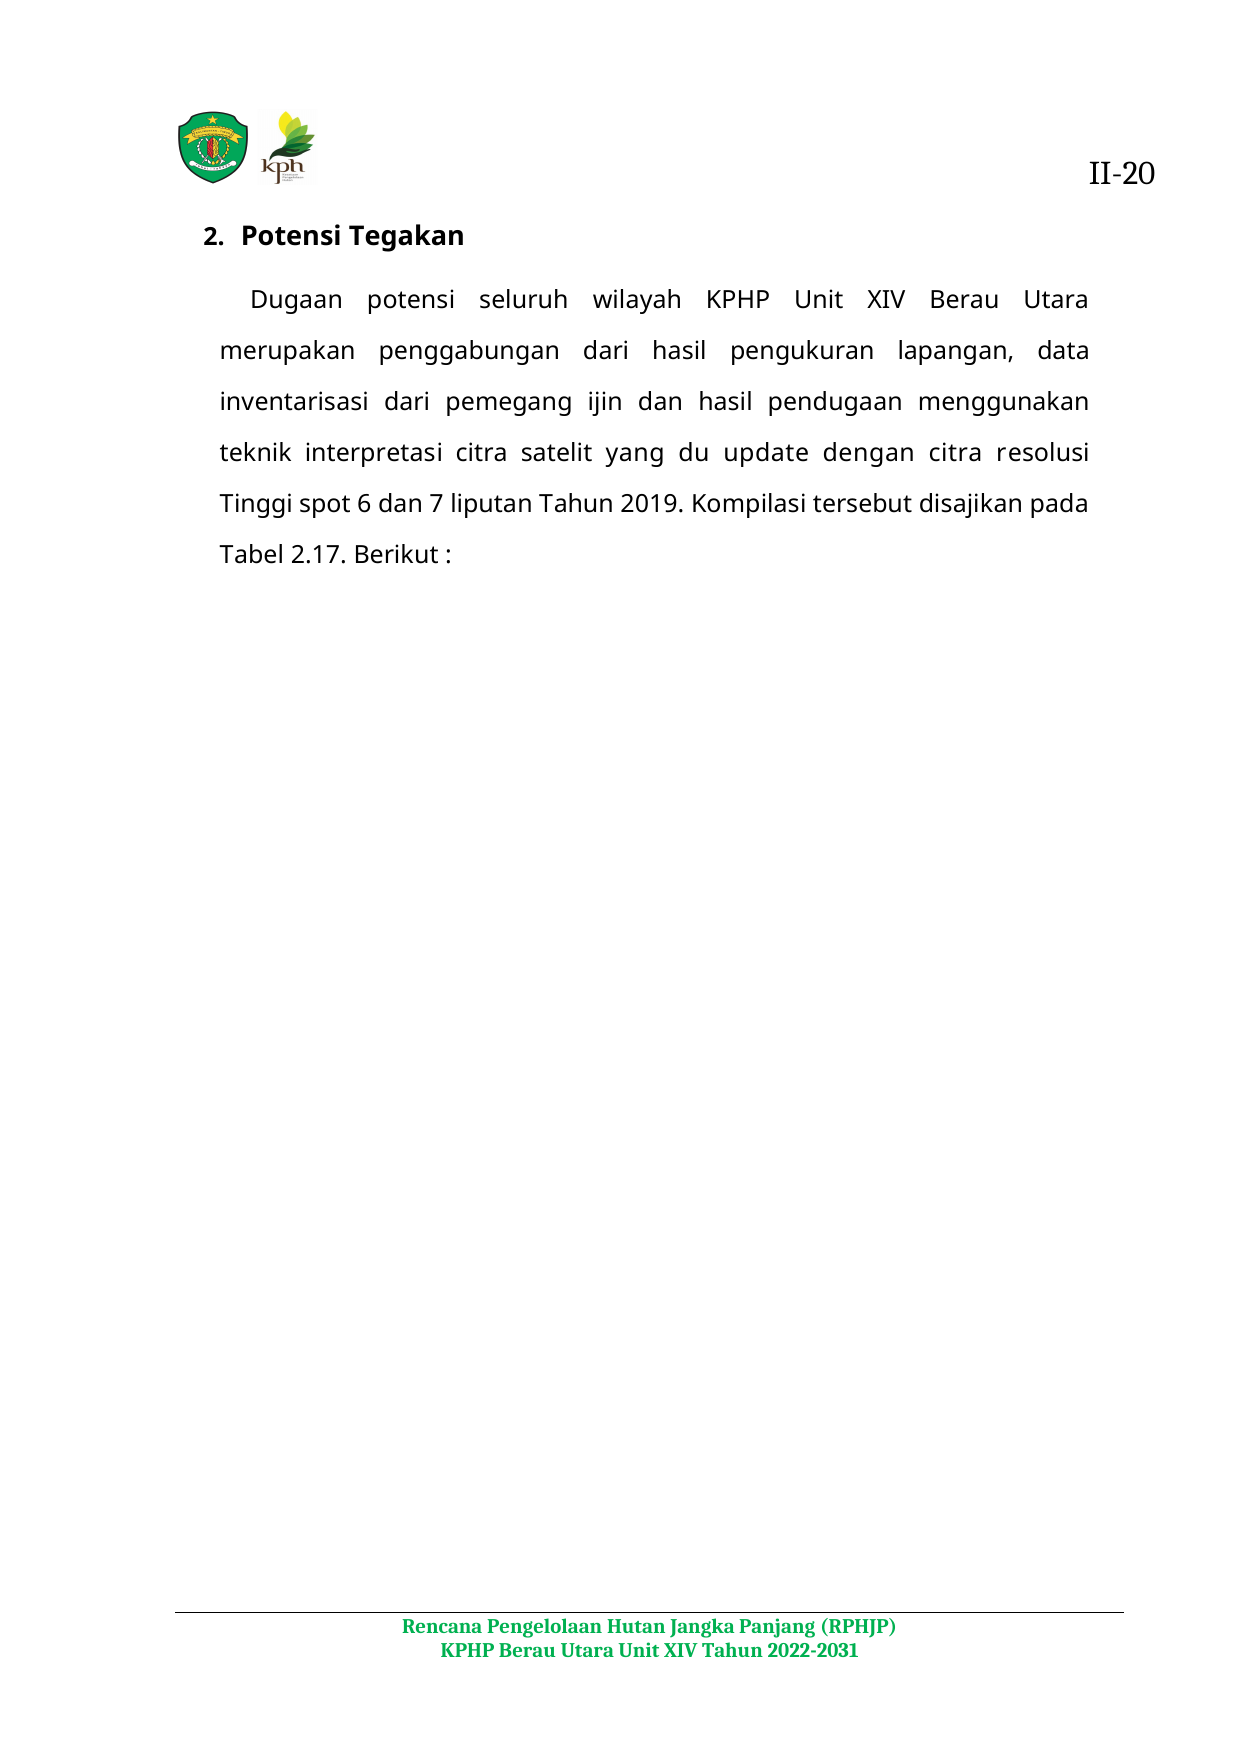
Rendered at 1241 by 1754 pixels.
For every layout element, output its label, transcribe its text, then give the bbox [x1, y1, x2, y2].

text Dugaan potensi seluruh wilayah KPHP Unit XIV Berau Utara merupakan penggabungan dari hasil pengukuran lapangan, data inventarisasi dari pemegang ijin dan hasil pendugaan menggunakan teknik interpretasi citra satelit yang du update dengan citra resolusi Tinggi spot 6 dan 7 liputan Tahun 2019. Kompilasi tersebut disajikan pada Tabel 2.17. Berikut : [219, 282, 1089, 571]
picture [175, 109, 251, 185]
picture [257, 109, 318, 185]
subtitle Potensi Tegakan [203, 217, 1121, 254]
